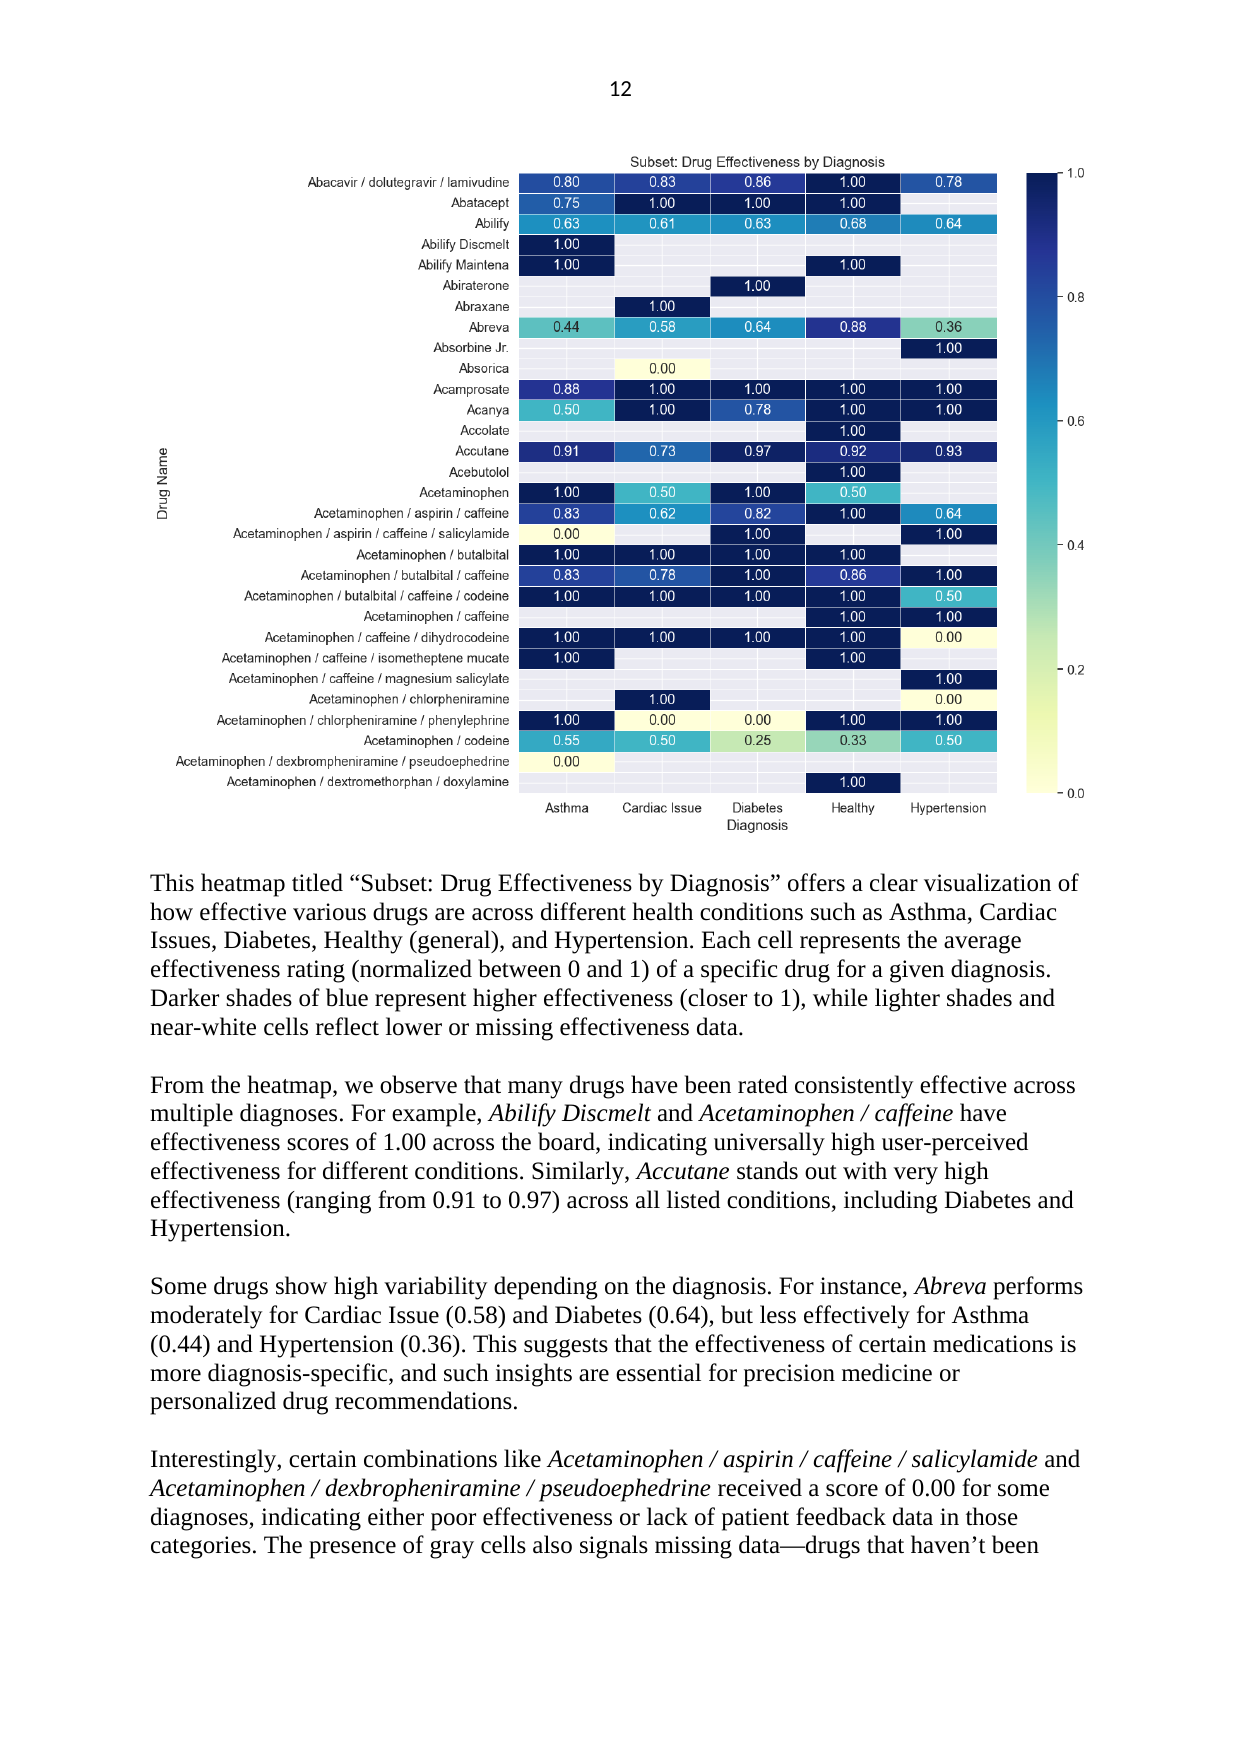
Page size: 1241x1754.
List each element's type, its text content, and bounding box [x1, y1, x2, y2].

picture [150, 150, 1091, 839]
text From the heatmap, we observe that many drugs have been rated consistently effective across multiple diagnoses. For example, Abilify Discmelt and Acetaminophen / caffeine have effectiveness scores of 1.00 across the board, indicating universally high user-perceived effectiveness for different conditions. Similarly, Accutane stands out with very high effectiveness (ranging from 0.91 to 0.97) across all listed conditions, including Diabetes and Hypertension. [150, 1070, 1090, 1242]
text This heatmap titled “Subset: Drug Effectiveness by Diagnosis” offers a clear visualization of how effective various drugs are across different health conditions such as Asthma, Cardiac Issues, Diabetes, Healthy (general), and Hypertension. Each cell represents the average effectiveness rating (normalized between 0 and 1) of a specific drug for a given diagnosis. Darker shades of blue represent higher effectiveness (closer to 1), while lighter shades and near-white cells reflect lower or missing effectiveness data. [150, 868, 1090, 1041]
text Some drugs show high variability depending on the diagnosis. For instance, Abreva performs moderately for Cardiac Issue (0.58) and Diabetes (0.64), but less effectively for Asthma (0.44) and Hypertension (0.36). This suggests that the effectiveness of certain medications is more diagnosis-specific, and such insights are essential for precision medicine or personalized drug recommendations. [150, 1271, 1090, 1415]
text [150, 1444, 1090, 1559]
